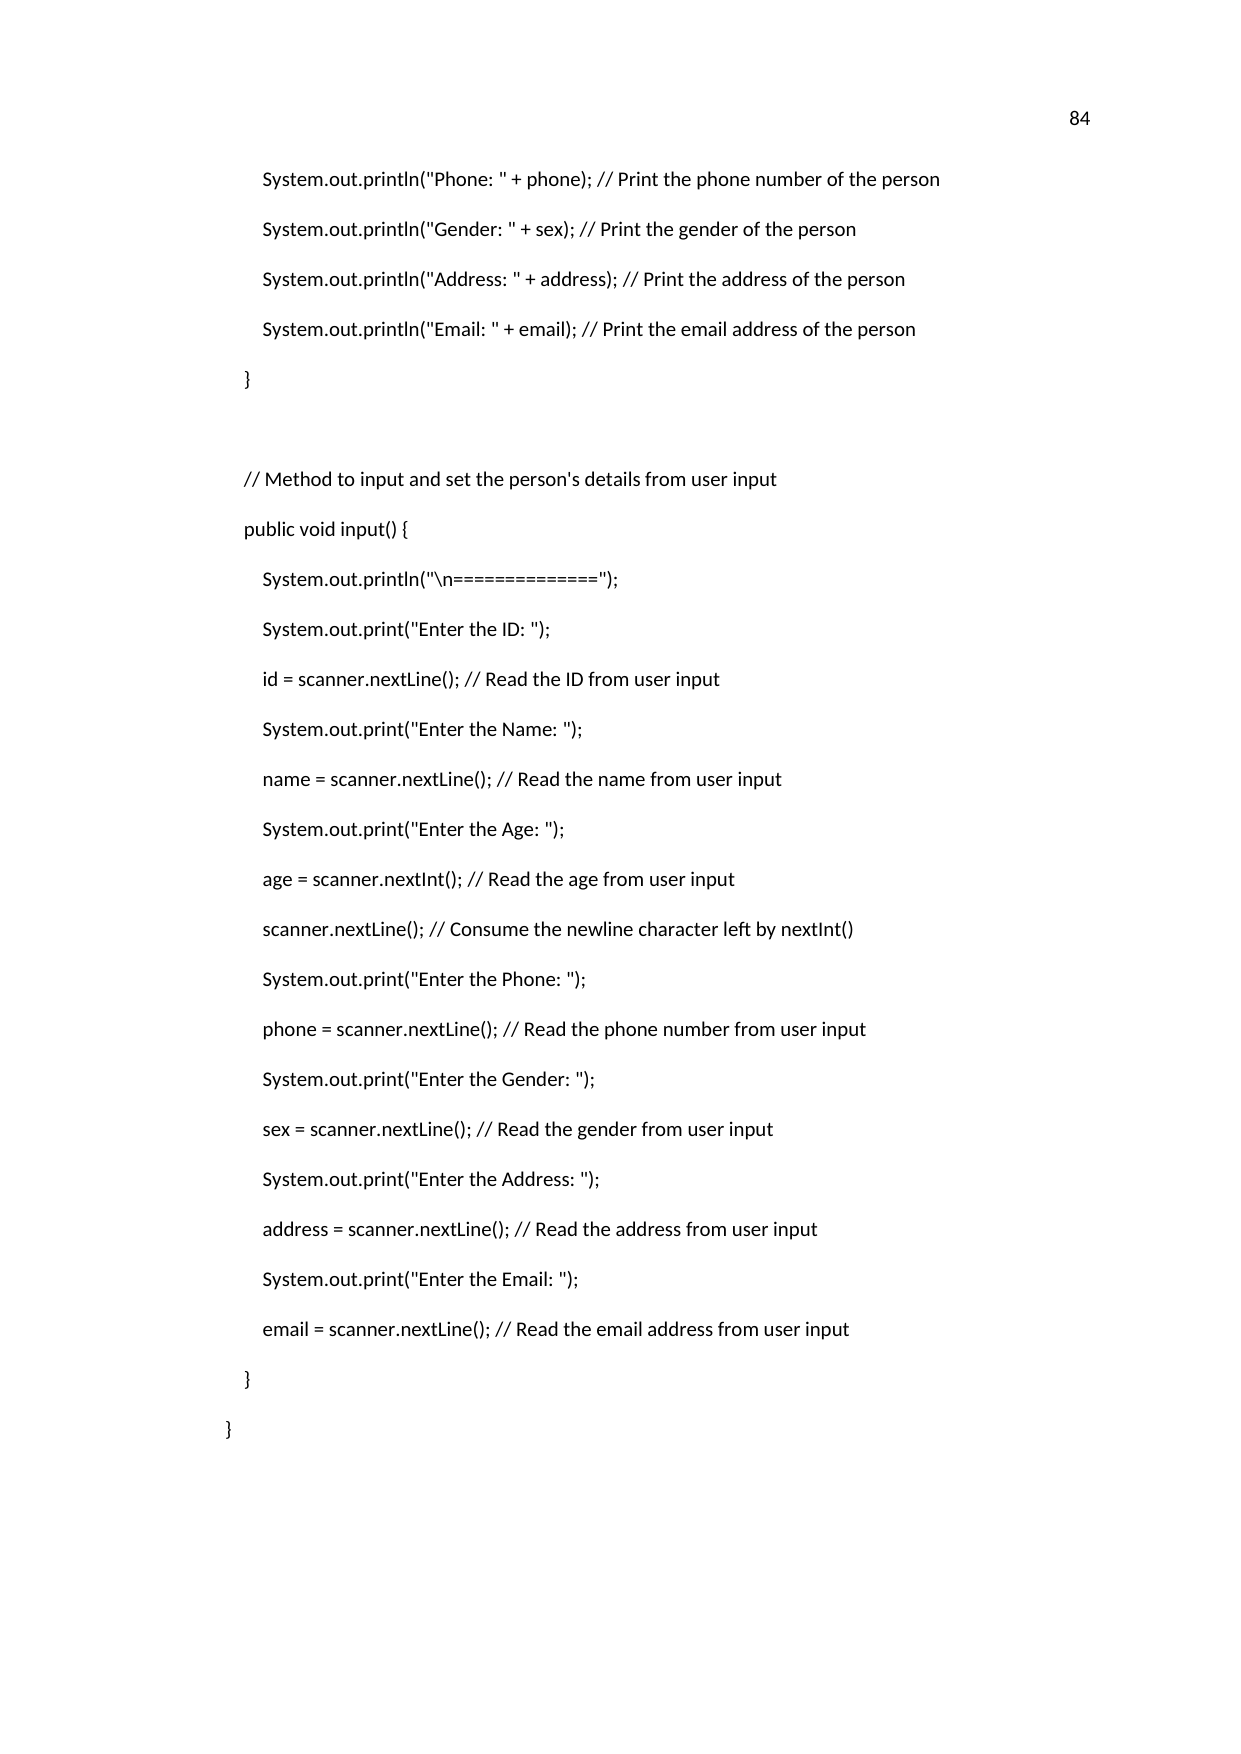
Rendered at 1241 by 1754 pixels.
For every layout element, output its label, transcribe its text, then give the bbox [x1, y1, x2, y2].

text System.out.println("Gender: " + sex); // Print the gender of the person [150, 216, 1090, 242]
text address = scanner.nextLine(); // Read the address from user input [150, 1216, 1090, 1242]
text name = scanner.nextLine(); // Read the name from user input [150, 766, 1090, 792]
text public void input() { [150, 516, 1090, 542]
text age = scanner.nextInt(); // Read the age from user input [150, 866, 1090, 892]
text // Method to input and set the person's details from user input [150, 466, 1090, 492]
text System.out.print("Enter the ID: "); [150, 616, 1090, 642]
text } [150, 1366, 1090, 1392]
text email = scanner.nextLine(); // Read the email address from user input [150, 1316, 1090, 1342]
text System.out.print("Enter the Phone: "); [150, 966, 1090, 992]
text id = scanner.nextLine(); // Read the ID from user input [150, 666, 1090, 692]
text scanner.nextLine(); // Consume the newline character left by nextInt() [150, 916, 1090, 942]
text System.out.print("Enter the Age: "); [150, 816, 1090, 842]
text System.out.println("Address: " + address); // Print the address of the person [150, 266, 1090, 292]
text } [150, 1416, 1090, 1442]
text System.out.println("Email: " + email); // Print the email address of the person [150, 316, 1090, 342]
text System.out.print("Enter the Address: "); [150, 1166, 1090, 1192]
text System.out.print("Enter the Email: "); [150, 1266, 1090, 1292]
text System.out.println("Phone: " + phone); // Print the phone number of the person [150, 166, 1090, 192]
text } [150, 366, 1090, 392]
text System.out.println("\n=============="); [150, 566, 1090, 592]
text phone = scanner.nextLine(); // Read the phone number from user input [150, 1016, 1090, 1042]
text System.out.print("Enter the Name: "); [150, 716, 1090, 742]
text System.out.print("Enter the Gender: "); [150, 1066, 1090, 1092]
text sex = scanner.nextLine(); // Read the gender from user input [150, 1116, 1090, 1142]
